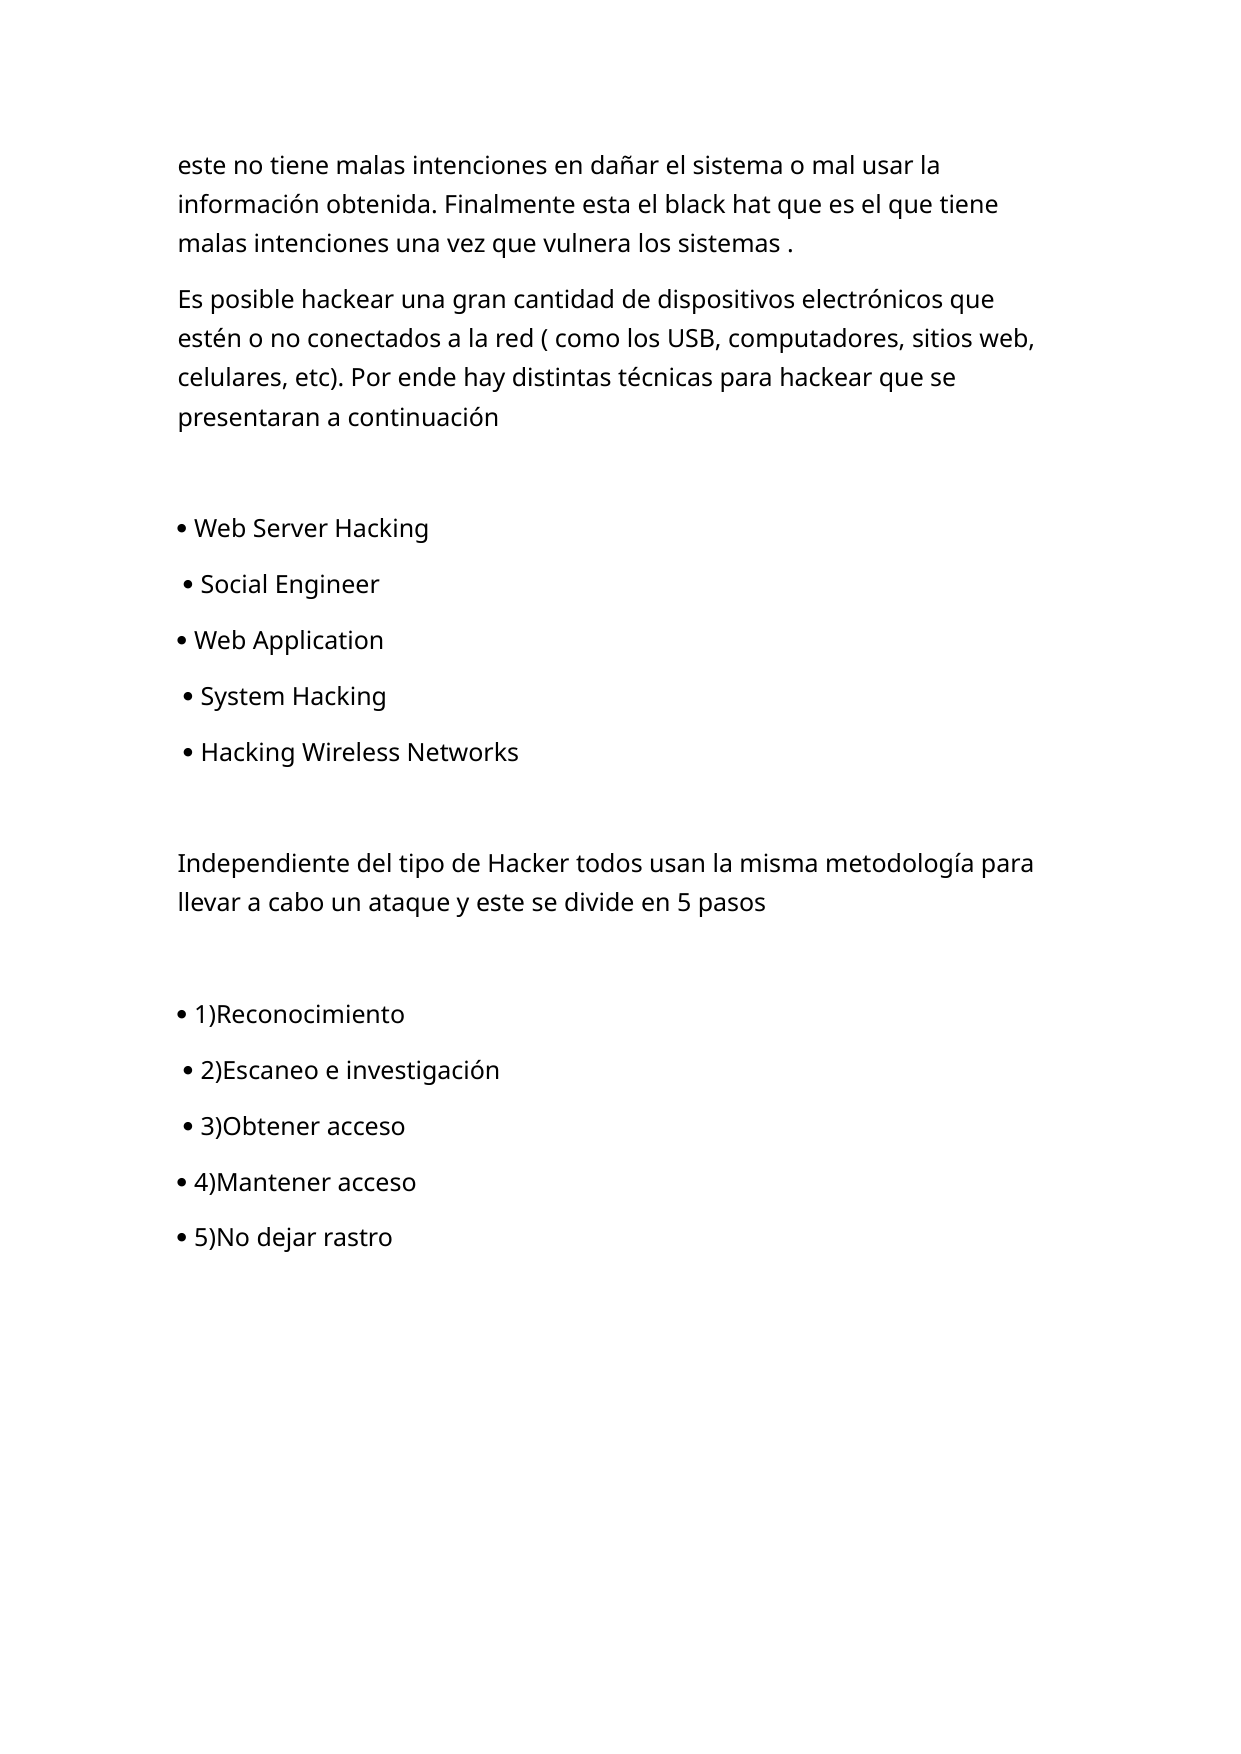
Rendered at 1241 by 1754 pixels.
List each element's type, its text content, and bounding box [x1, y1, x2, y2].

text Social Engineer [177, 567, 1063, 601]
text Independiente del tipo de Hacker todos usan la misma metodología para llevar a cabo un ataque y este se divide en 5 pasos [177, 846, 1063, 919]
text Hacking Wireless Networks [177, 734, 1063, 768]
text Web Server Hacking [177, 511, 1063, 545]
text 2)Escaneo e investigación [177, 1053, 1063, 1087]
text 5)No dejar rastro [177, 1220, 1063, 1254]
text System Hacking [177, 678, 1063, 712]
text 3)Obtener acceso [177, 1108, 1063, 1142]
text 4)Mantener acceso [177, 1164, 1063, 1198]
text Web Application [177, 623, 1063, 657]
text Es posible hackear una gran cantidad de dispositivos electrónicos que estén o no conectados a la red ( como los USB, computadores, sitios web, celulares, etc). Por ende hay distintas técnicas para hackear que se presentaran a continuación [177, 282, 1063, 433]
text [177, 148, 1063, 260]
text 1)Reconocimiento [177, 997, 1063, 1031]
